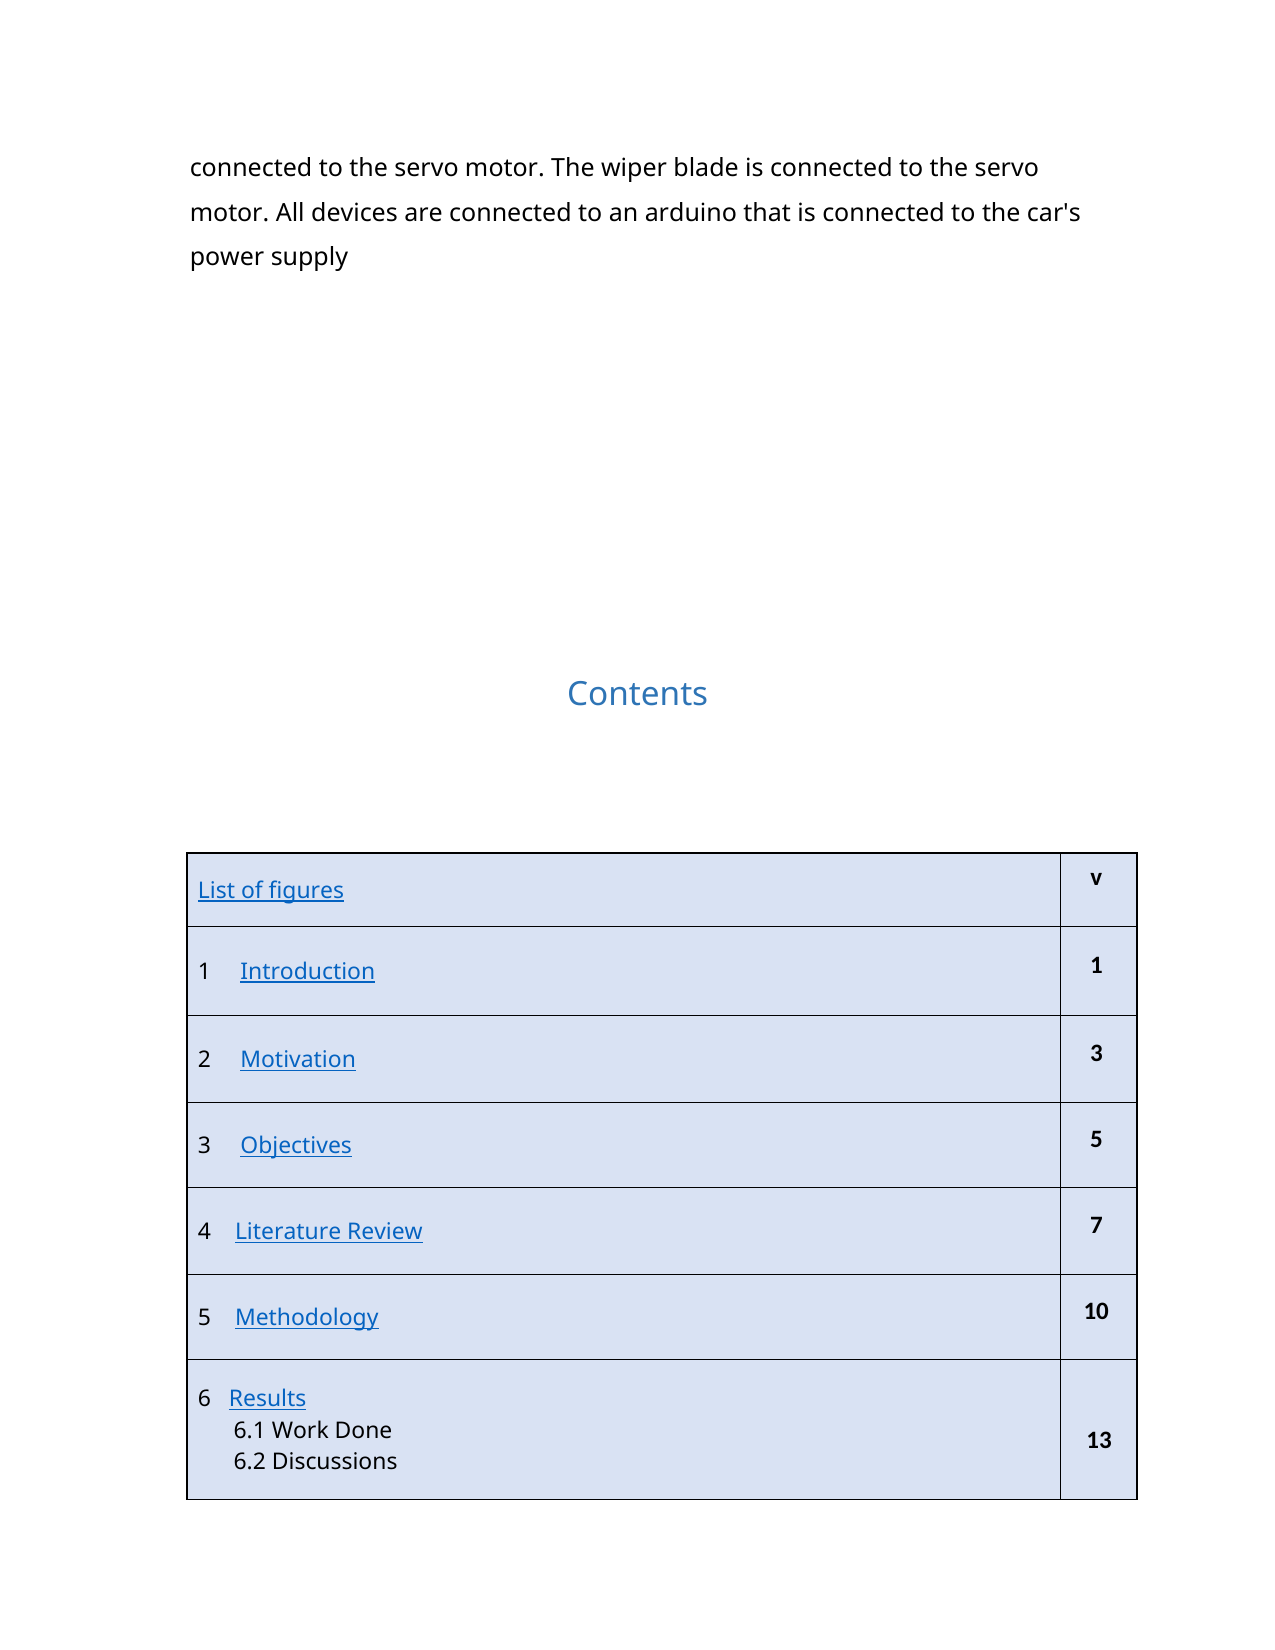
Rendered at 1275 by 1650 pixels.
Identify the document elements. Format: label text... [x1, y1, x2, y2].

table_cell 1 [1061, 927, 1136, 1015]
table_cell 1 Introduction [188, 927, 1060, 1015]
table_cell 5 [1061, 1103, 1136, 1187]
table_header List of figures [188, 854, 1060, 926]
table_cell 7 [1061, 1188, 1136, 1274]
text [189, 150, 1110, 273]
table_cell 3 [1061, 1016, 1136, 1102]
table_cell 3 Objectives [188, 1103, 1060, 1187]
table_cell 13 13 16 [1061, 1360, 1136, 1499]
table_cell 5 Methodology [188, 1275, 1060, 1359]
table_cell 10 [1061, 1275, 1136, 1359]
subtitle Contents [150, 669, 1125, 715]
table_cell 4 Literature Review [188, 1188, 1060, 1274]
table_cell 2 Motivation [188, 1016, 1060, 1102]
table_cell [188, 1360, 1060, 1499]
table_header v [1061, 854, 1136, 926]
